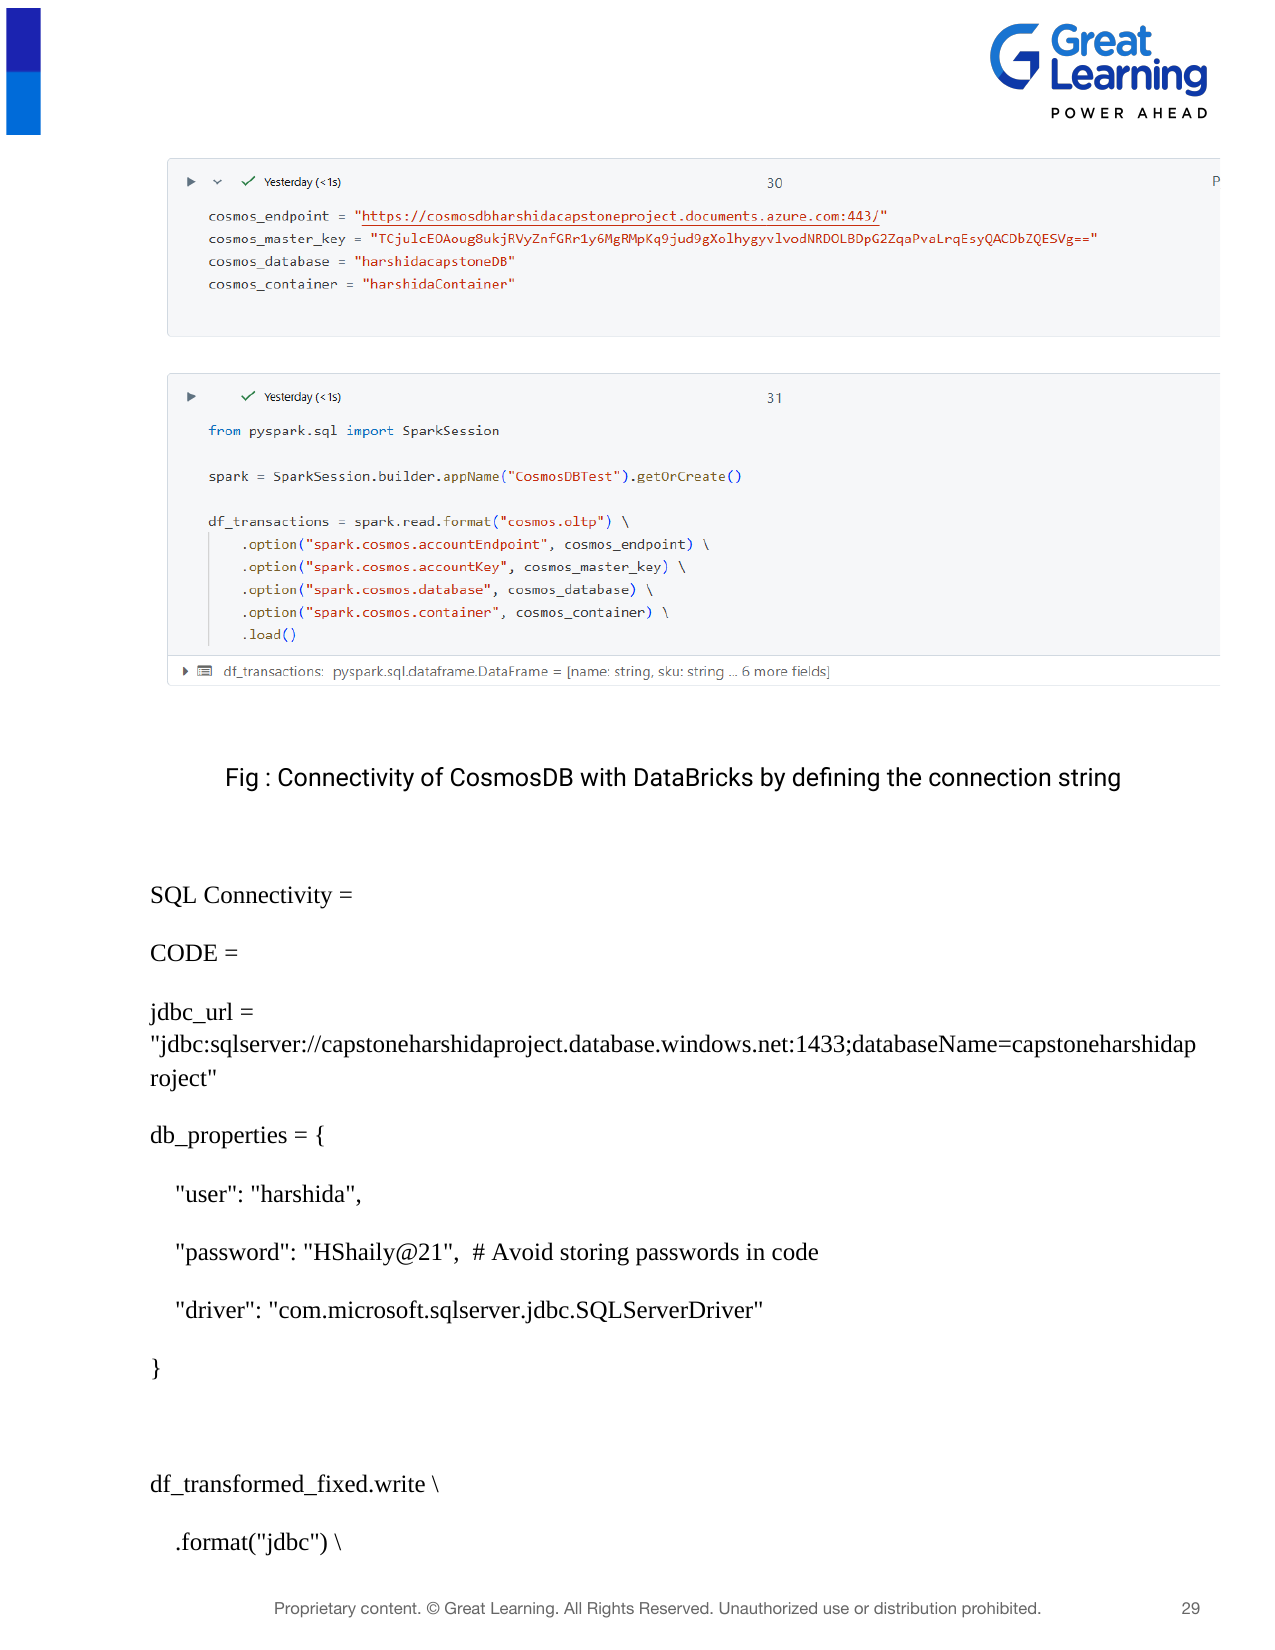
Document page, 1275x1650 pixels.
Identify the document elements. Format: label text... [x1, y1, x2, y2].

text "password": "HShaily@21", # Avoid storing passwords in code [150, 1237, 1200, 1265]
text "user": "harshida", [150, 1179, 1200, 1207]
text db_properties = { [150, 1121, 1200, 1149]
text "driver": "com.microsoft.sqlserver.jdbc.SQLServerDriver" [150, 1295, 1200, 1323]
text .format("jdbc") \ [150, 1527, 1200, 1556]
text jdbc_url = "jdbc:sqlserver://capstoneharshidaproject.database.windows.net:1433;databaseName=capstoneharshidaproject" [150, 997, 1200, 1091]
picture [6, 8, 41, 135]
text Fig : Connectivity of CosmosDB with DataBricks by defining the connection string [150, 763, 1200, 792]
text SQL Connectivity = [150, 881, 1200, 909]
picture [150, 143, 1221, 705]
picture [956, 8, 1241, 134]
text df_transformed_fixed.write \ [150, 1469, 1200, 1497]
text } [150, 1353, 1200, 1381]
text CODE = [150, 938, 1200, 967]
